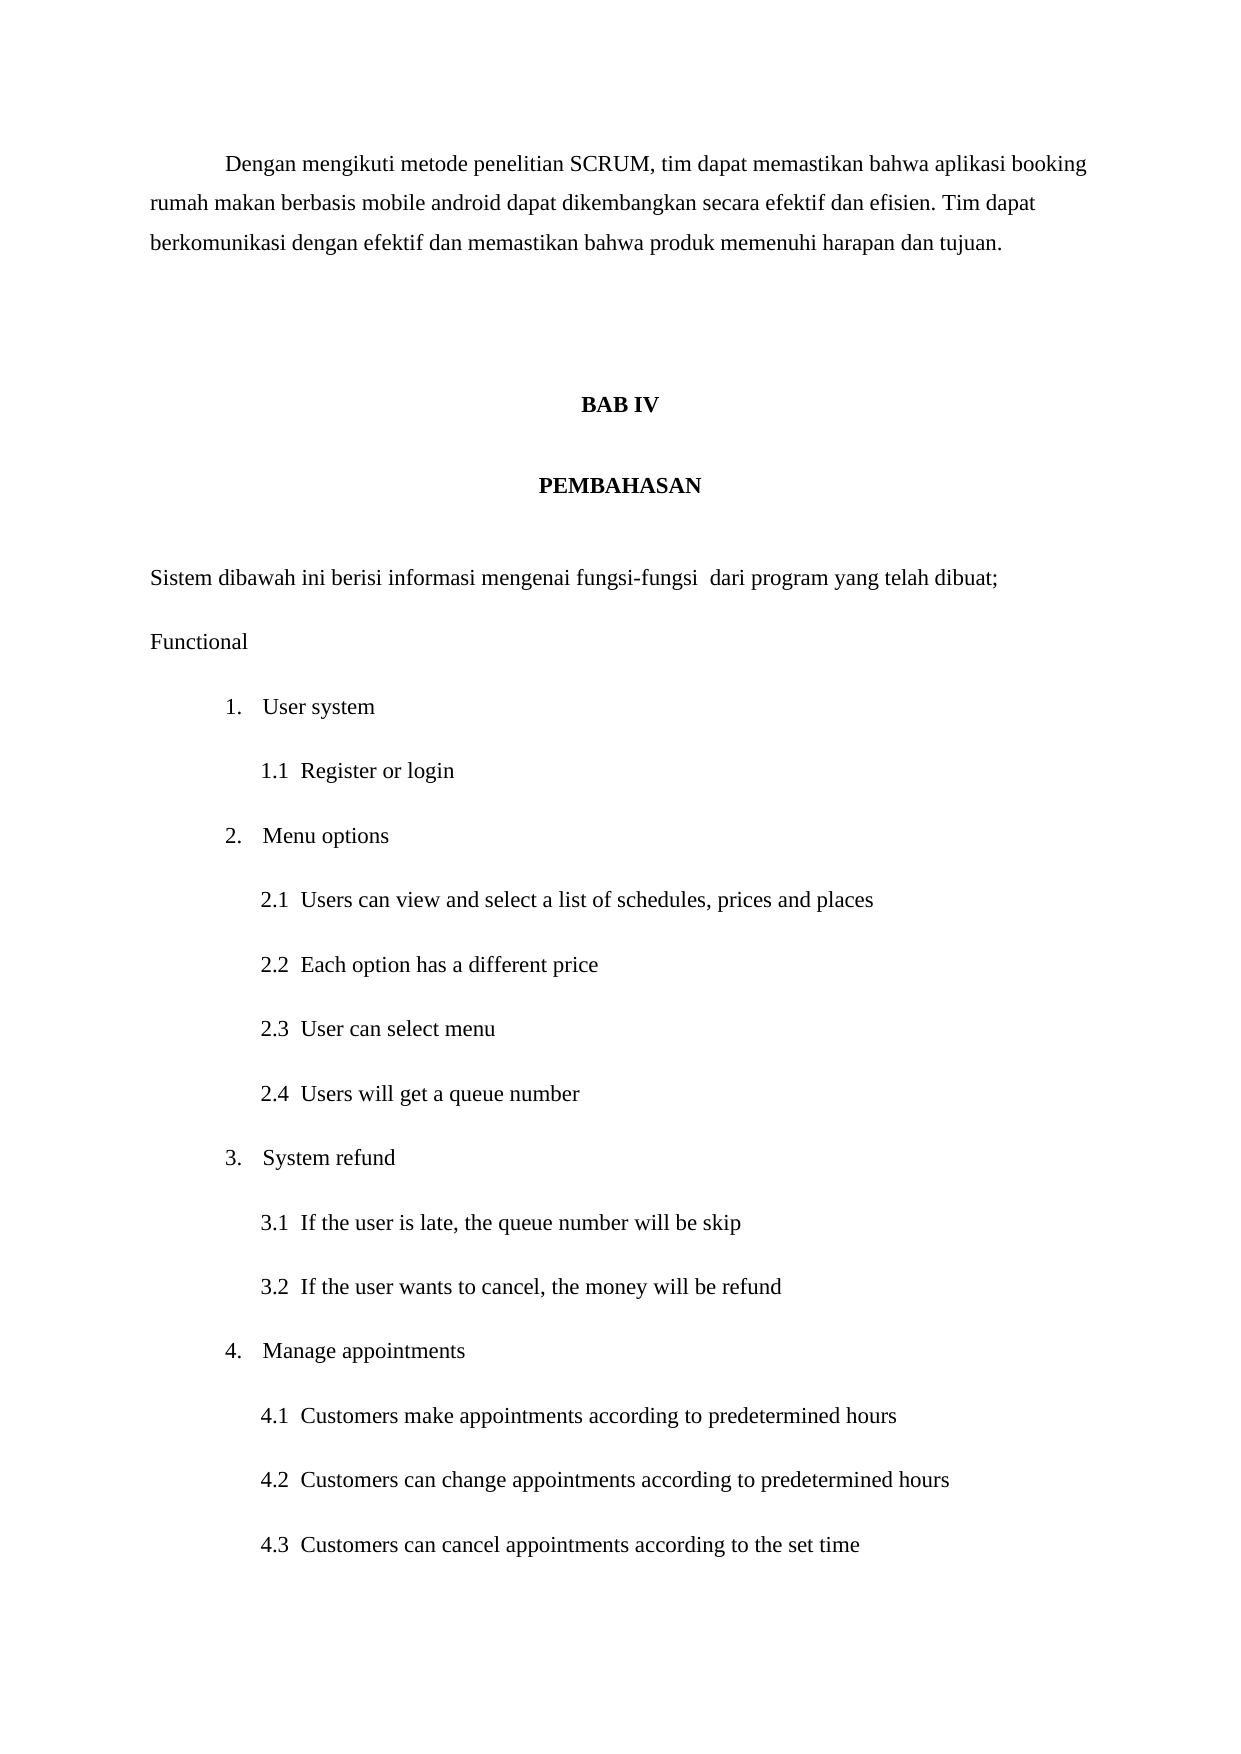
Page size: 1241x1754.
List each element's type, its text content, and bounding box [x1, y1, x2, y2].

text Functional [150, 628, 1090, 655]
text 3.1 If the user is late, the queue number will be skip [260, 1209, 1090, 1235]
text 1. User system [225, 693, 1090, 719]
text 4.2 Customers can change appointments according to predetermined hours [260, 1467, 1090, 1493]
text 4.3 Customers can cancel appointments according to the set time [260, 1531, 1090, 1557]
text 1.1 Register or login [260, 757, 1090, 784]
text Sistem dibawah ini berisi informasi mengenai fungsi-fungsi dari program yang telah dibuat; [150, 564, 1090, 590]
text 2.2 Each option has a different price [260, 951, 1090, 977]
text Dengan mengikuti metode penelitian SCRUM, tim dapat memastikan bahwa aplikasi booking rumah makan berbasis mobile android dapat dikembangkan secara efektif dan efisien. Tim dapat berkomunikasi dengan efektif dan memastikan bahwa produk memenuhi harapan dan tujuan. [150, 150, 1090, 255]
text 2.1 Users can view and select a list of schedules, prices and places [260, 886, 1090, 913]
text 2. Menu options [225, 822, 1090, 848]
text 2.3 User can select menu [260, 1015, 1090, 1042]
text 3. System refund [225, 1144, 1090, 1171]
text 2.4 Users will get a queue number [260, 1080, 1090, 1106]
subtitle PEMBAHASAN [150, 472, 1090, 499]
text 4. Manage appointments [225, 1338, 1090, 1364]
text 4.1 Customers make appointments according to predetermined hours [260, 1402, 1090, 1428]
subtitle BAB IV [150, 391, 1090, 418]
text 3.2 If the user wants to cancel, the money will be refund [260, 1273, 1090, 1299]
